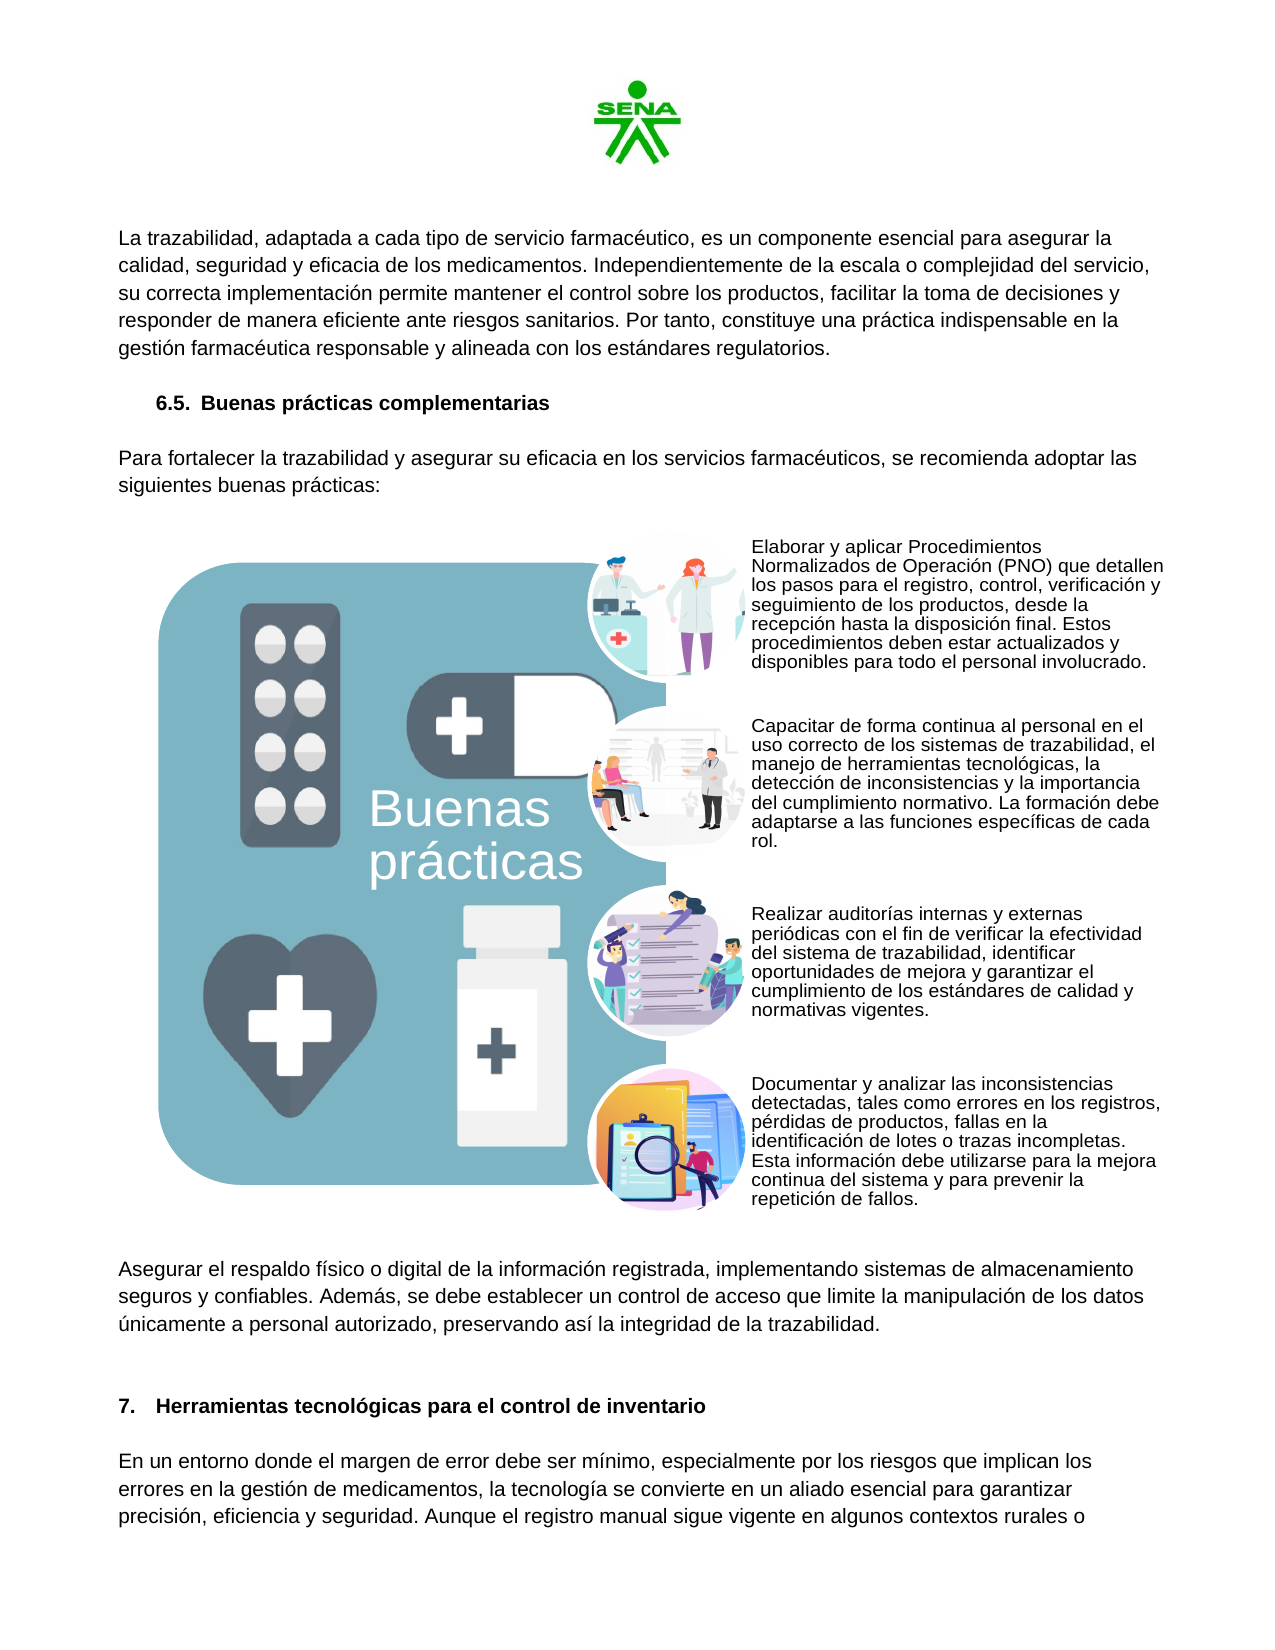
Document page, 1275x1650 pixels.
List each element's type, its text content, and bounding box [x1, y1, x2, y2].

picture [592, 890, 745, 1036]
picture [592, 532, 745, 678]
text Asegurar el respaldo físico o digital de la información registrada, implementando sistemas de almacenamiento seguros y confiables. Además, se debe establecer un control de acceso que limite la manipulación de los datos únicamente a personal autorizado, preservando así la integridad de la trazabilidad. [118, 1256, 1157, 1335]
picture [159, 563, 666, 1185]
picture [592, 1069, 745, 1215]
text Para fortalecer la trazabilidad y asegurar su eficacia en los servicios farmacéuticos, se recomienda adoptar las siguientes buenas prácticas: [118, 445, 1157, 497]
picture [592, 711, 745, 857]
text La trazabilidad, adaptada a cada tipo de servicio farmacéutico, es un componente esencial para asegurar la calidad, seguridad y eficacia de los medicamentos. Independientemente de la escala o complejidad del servicio, su correcta implementación permite mantener el control sobre los productos, facilitar la toma de decisiones y responder de manera eficiente ante riesgos sanitarios. Por tanto, constituye una práctica indispensable en la gestión farmacéutica responsable y alineada con los estándares regulatorios. [118, 225, 1157, 359]
list Buenas prácticas complementarias [156, 390, 1157, 414]
list Herramientas tecnológicas para el control de inventario [118, 1394, 1157, 1418]
picture [588, 75, 687, 172]
